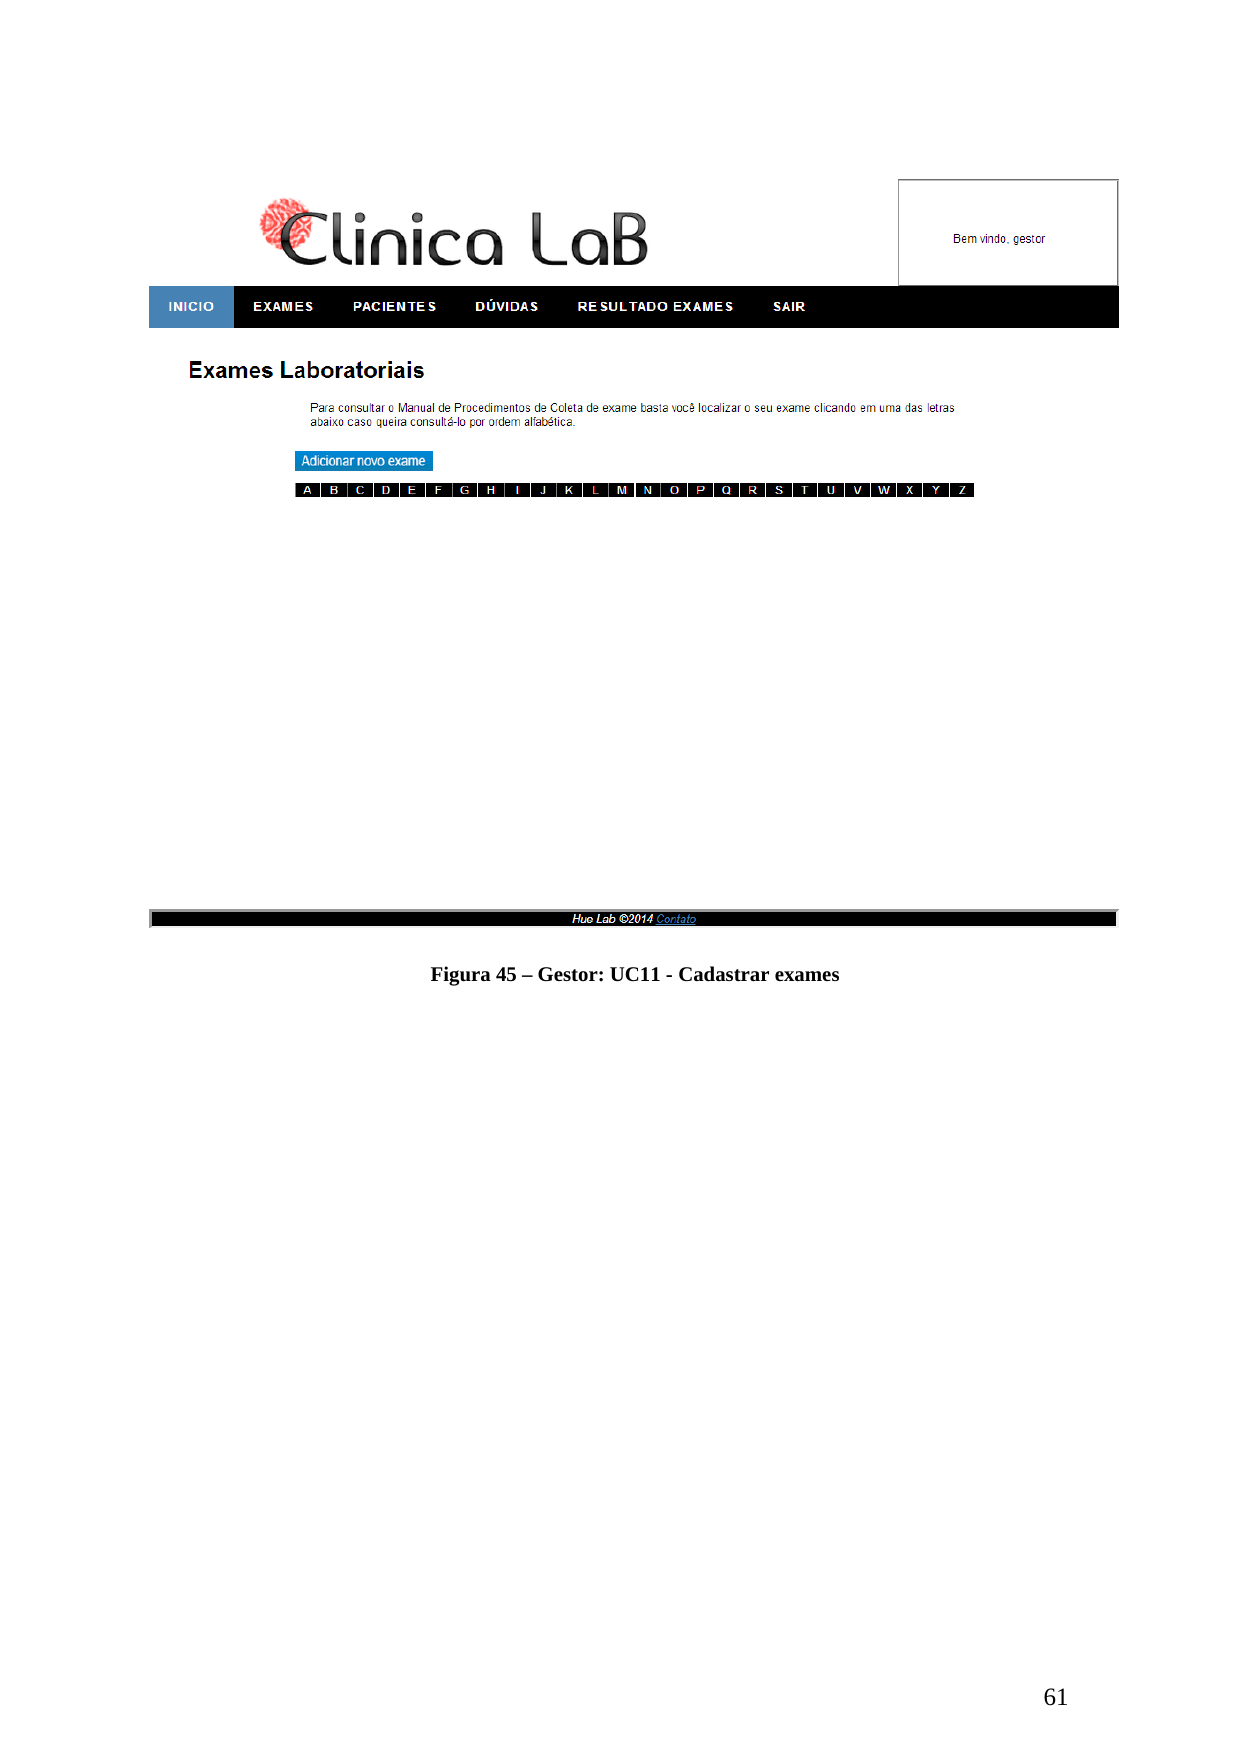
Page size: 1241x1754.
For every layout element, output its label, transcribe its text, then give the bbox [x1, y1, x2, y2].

picture [147, 177, 1122, 935]
text Figura 45 – Gestor: UC11 - Cadastrar exames [148, 962, 1122, 986]
